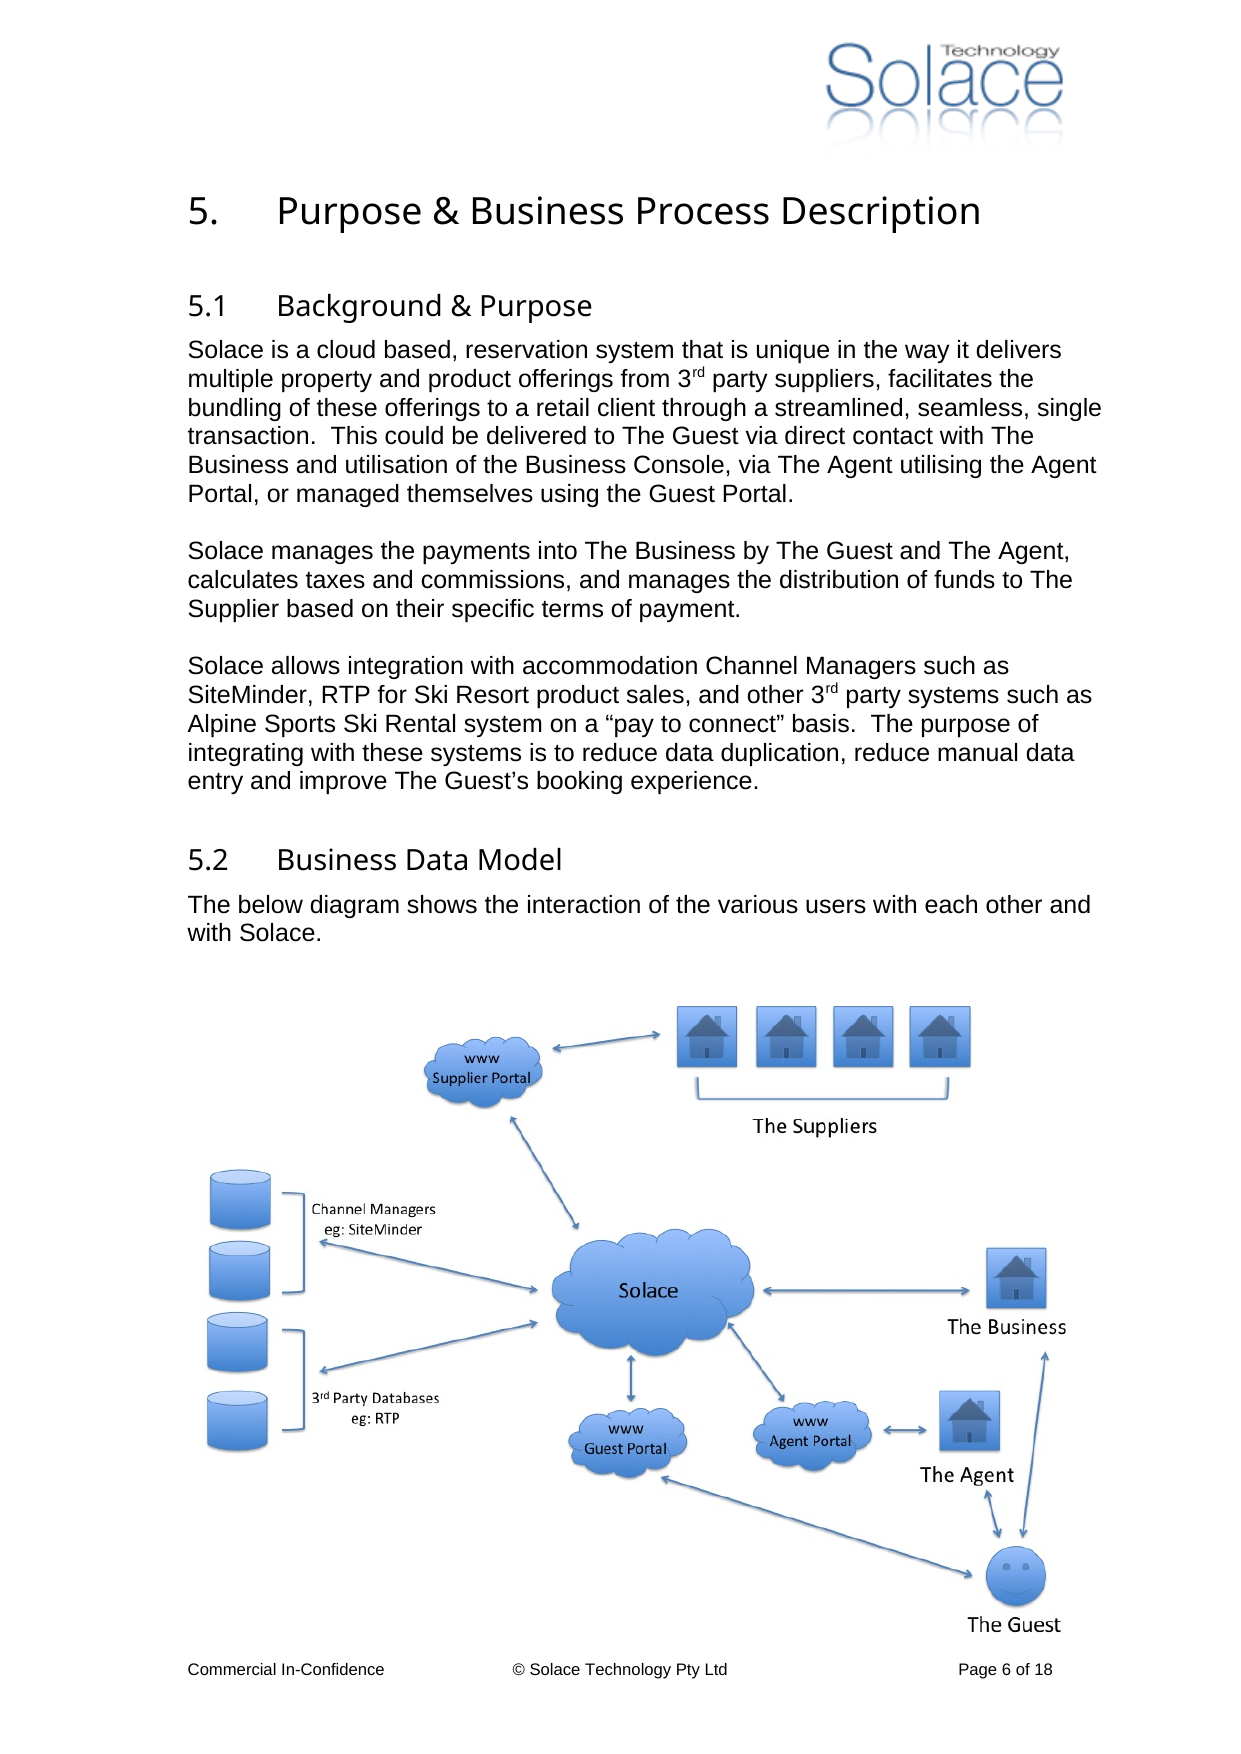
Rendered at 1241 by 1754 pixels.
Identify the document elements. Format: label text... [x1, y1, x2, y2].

picture [750, 0, 1144, 218]
picture [187, 985, 1107, 1674]
text The below diagram shows the interaction of the various users with each other and with Solace. [187, 890, 1106, 947]
subtitle Background & Purpose [187, 285, 1106, 325]
text Solace manages the payments into The Business by The Guest and The Agent, calculates taxes and commissions, and manages the distribution of funds to The Supplier based on their specific terms of payment. [187, 536, 1106, 623]
text Solace allows integration with accommodation Channel Managers such as SiteMinder, RTP for Ski Resort product sales, and other 3rd party systems such as Alpine Sports Ski Rental system on a “pay to connect” basis. The purpose of integrating with these systems is to reduce data duplication, reduce manual data entry and improve The Guest’s booking experience. [187, 651, 1106, 795]
text Solace is a cloud based, reservation system that is unique in the way it delivers multiple property and product offerings from 3rd party suppliers, facilitates the bundling of these offerings to a retail client through a streamlined, seamless, single transaction. This could be delivered to The Guest via direct contact with The Business and utilisation of the Business Console, via The Agent utilising the Agent Portal, or managed themselves using the Guest Portal. [187, 335, 1106, 508]
subtitle Business Data Model [187, 839, 1106, 879]
subtitle Purpose & Business Process Description [187, 184, 1106, 235]
